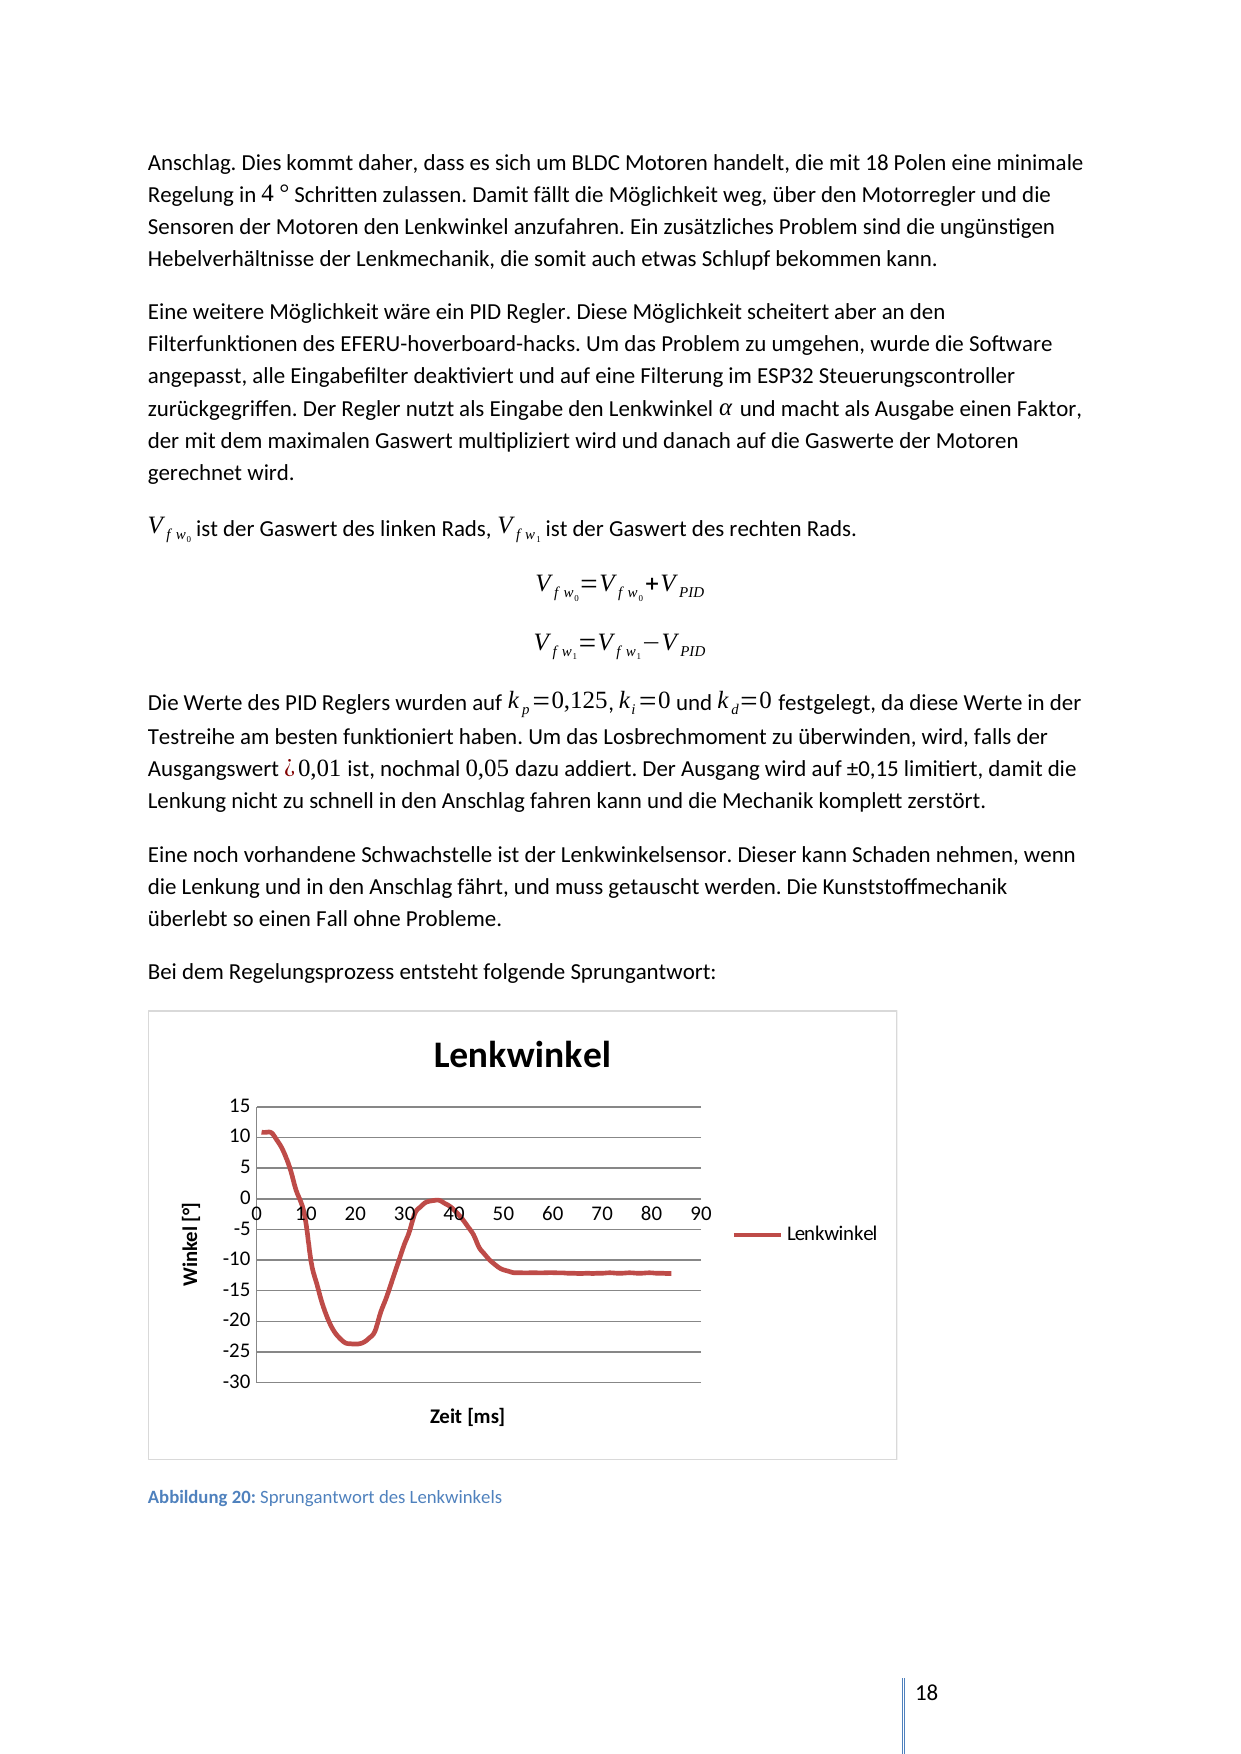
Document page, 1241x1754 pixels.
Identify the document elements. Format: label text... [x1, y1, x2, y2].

text Die Werte des PID Reglers wurden auf , und festgelegt, da diese Werte in der Testreihe am besten funktioniert haben. Um das Losbrechmoment zu überwinden, wird, falls der Ausgangswert ist, nochmal dazu addiert. Der Ausgang wird auf ±0,15 limitiert, damit die Lenkung nicht zu schnell in den Anschlag fahren kann und die Mechanik komplett zerstört. [148, 687, 1093, 815]
text Eine weitere Möglichkeit wäre ein PID Regler. Diese Möglichkeit scheitert aber an den Filterfunktionen des EFERU-hoverboard-hacks. Um das Problem zu umgehen, wurde die Software angepasst, alle Eingabefilter deaktiviert und auf eine Filterung im ESP32 Steuerungscontroller zurückgegriffen. Der Regler nutzt als Eingabe den Lenkwinkel und macht als Ausgabe einen Faktor, der mit dem maximalen Gaswert multipliziert wird und danach auf die Gaswerte der Motoren gerechnet wird. [148, 297, 1093, 486]
text Bei dem Regelungsprozess entsteht folgende Sprungantwort: [148, 957, 1093, 985]
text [148, 148, 1093, 272]
text ist der Gaswert des linken Rads, ist der Gaswert des rechten Rads. [148, 511, 1093, 545]
text Eine noch vorhandene Schwachstelle ist der Lenkwinkelsensor. Dieser kann Schaden nehmen, wenn die Lenkung und in den Anschlag fährt, und muss getauscht werden. Die Kunststoffmechanik überlebt so einen Fall ohne Probleme. [148, 840, 1093, 932]
